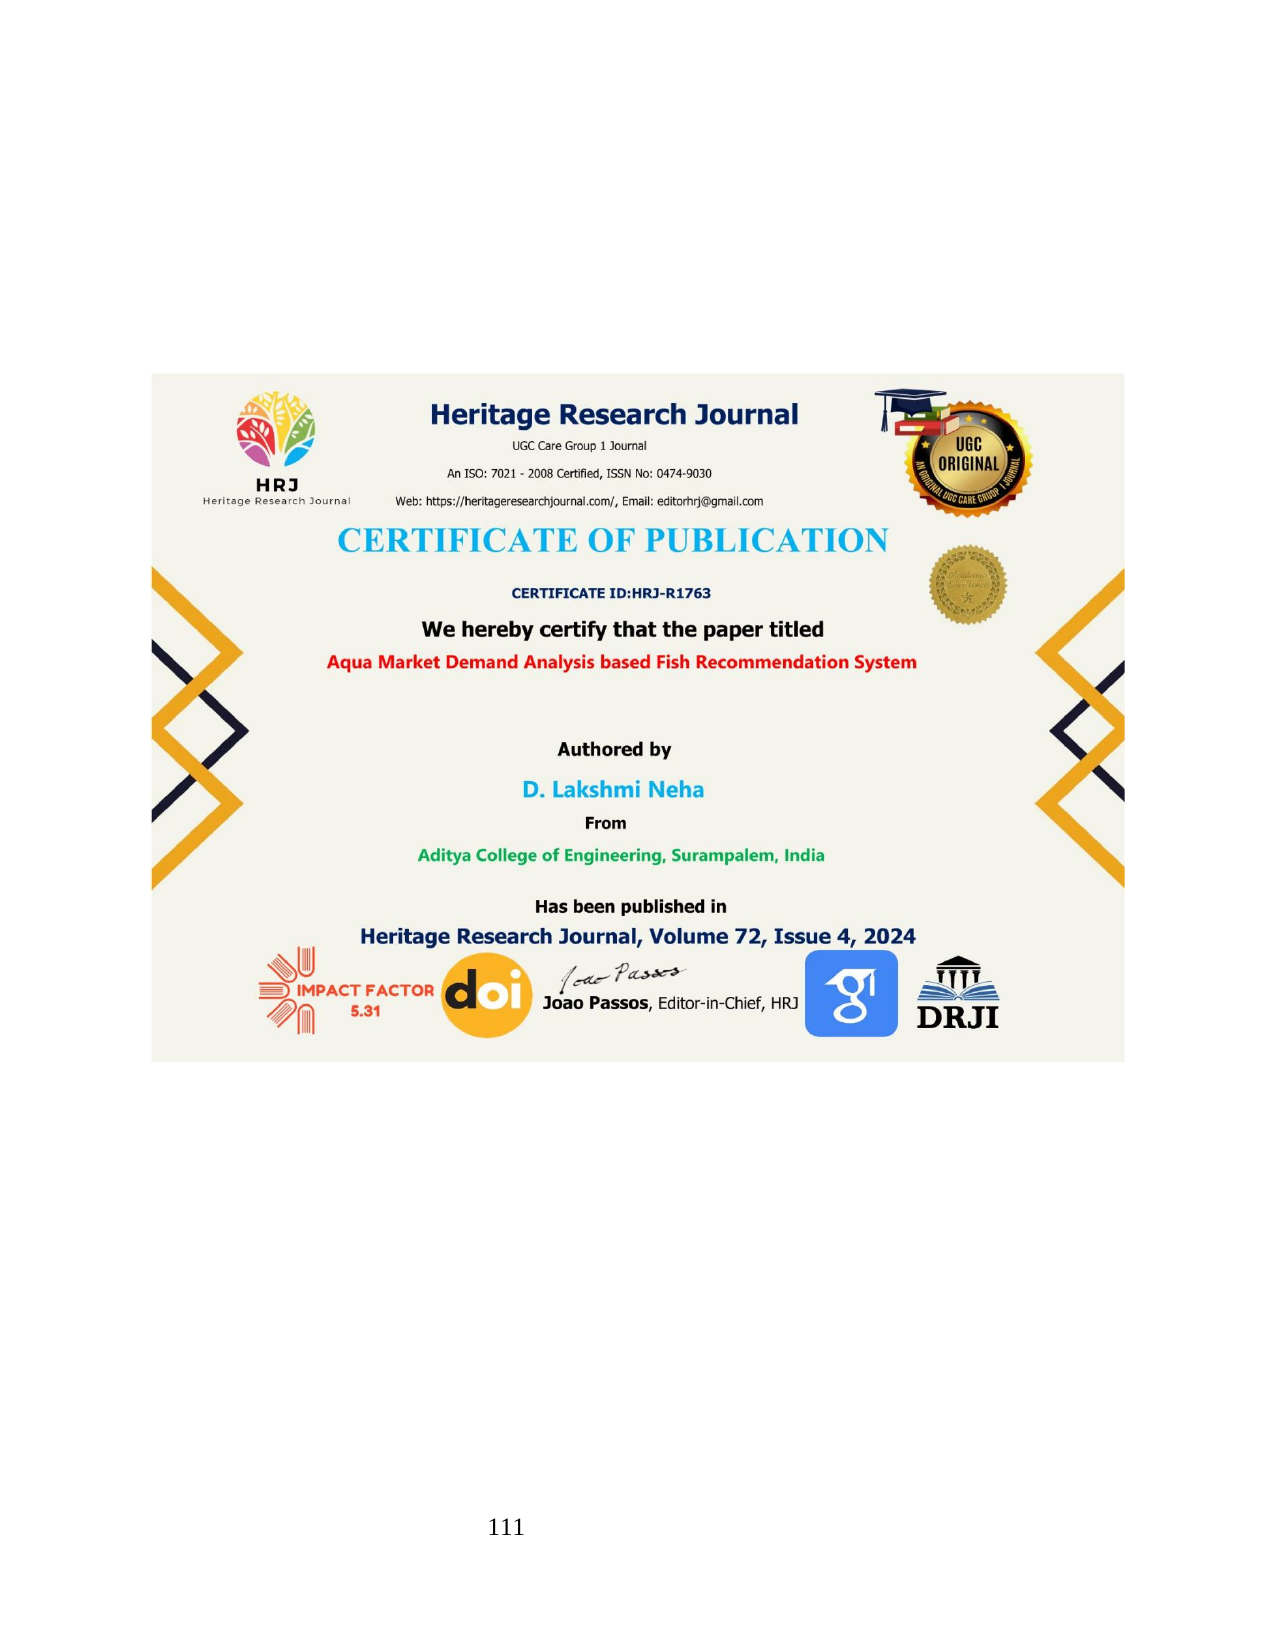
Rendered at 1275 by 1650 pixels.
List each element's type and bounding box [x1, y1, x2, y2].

picture [150, 372, 1125, 1062]
